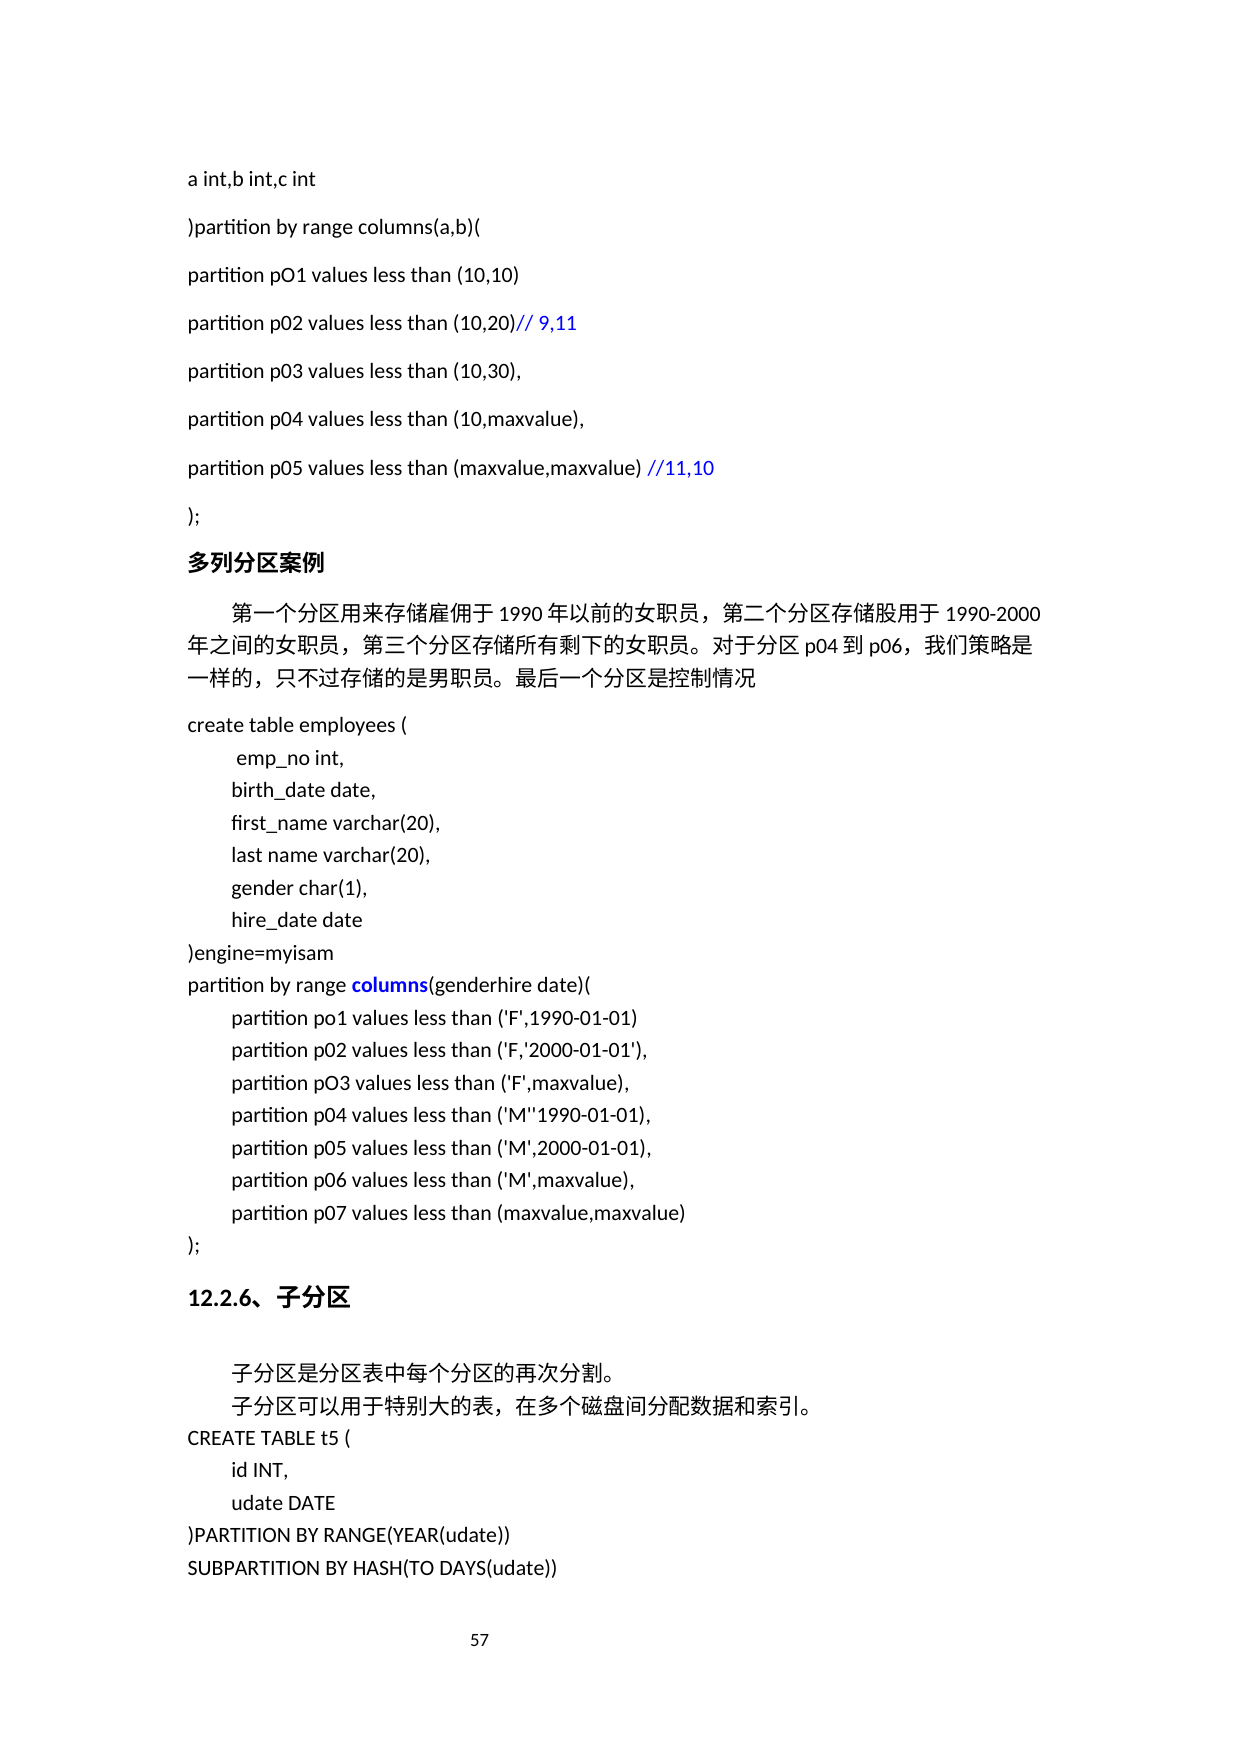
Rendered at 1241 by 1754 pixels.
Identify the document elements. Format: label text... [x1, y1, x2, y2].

text ); [187, 499, 1053, 531]
text partition p04 values less than (10,maxvalue), [187, 403, 1053, 435]
text hire_date date [187, 903, 1053, 936]
text first_name varchar(20), [187, 806, 1053, 838]
text udate DATE [187, 1486, 1053, 1518]
text partition p03 values less than (10,30), [187, 354, 1053, 387]
text 子分区可以用于特别大的表，在多个磁盘间分配数据和索引。 [187, 1388, 1053, 1421]
text ); [187, 1228, 1053, 1261]
text birth_date date, [187, 773, 1053, 806]
text partition p06 values less than ('M',maxvalue), [187, 1163, 1053, 1196]
text a int,b int,c int [187, 162, 1053, 194]
text partition p05 values less than ('M',2000-01-01), [187, 1131, 1053, 1163]
text emp_no int, [187, 741, 1053, 773]
text create table employees ( [187, 708, 1053, 741]
text partition p02 values less than ('F,'2000-01-01'), [187, 1033, 1053, 1066]
text 子分区是分区表中每个分区的再次分割。 [187, 1356, 1053, 1388]
text partition po1 values less than ('F',1990-01-01) [187, 1001, 1053, 1033]
text gender char(1), [187, 871, 1053, 903]
text last name varchar(20), [187, 838, 1053, 871]
text partition by range columns(genderhire date)( [187, 968, 1053, 1001]
text SUBPARTITION BY HASH(TO DAYS(udate)) [187, 1551, 1053, 1583]
text 多列分区案例 [187, 547, 1053, 579]
text )engine=myisam [187, 936, 1053, 968]
text CREATE TABLE t5 ( [187, 1421, 1053, 1453]
text partition p05 values less than (maxvalue,maxvalue) //11,10 [187, 451, 1053, 483]
text 第一个分区用来存储雇佣于1990年以前的女职员，第二个分区存储股用于1990-2000年之间的女职员，第三个分区存储所有剩下的女职员。对于分区p04到p06，我们策略是一样的，只不过存储的是男职员。最后一个分区是控制情况 [187, 595, 1053, 693]
text partition p02 values less than (10,20)// 9,11 [187, 306, 1053, 339]
text partition pO3 values less than ('F',maxvalue), [187, 1066, 1053, 1098]
text id INT, [187, 1453, 1053, 1486]
subtitle 12.2.6、子分区 [187, 1263, 1053, 1328]
text )PARTITION BY RANGE(YEAR(udate)) [187, 1518, 1053, 1551]
text partition pO1 values less than (10,10) [187, 258, 1053, 291]
text )partition by range columns(a,b)( [187, 210, 1053, 243]
text partition p04 values less than ('M''1990-01-01), [187, 1098, 1053, 1131]
text partition p07 values less than (maxvalue,maxvalue) [187, 1196, 1053, 1228]
